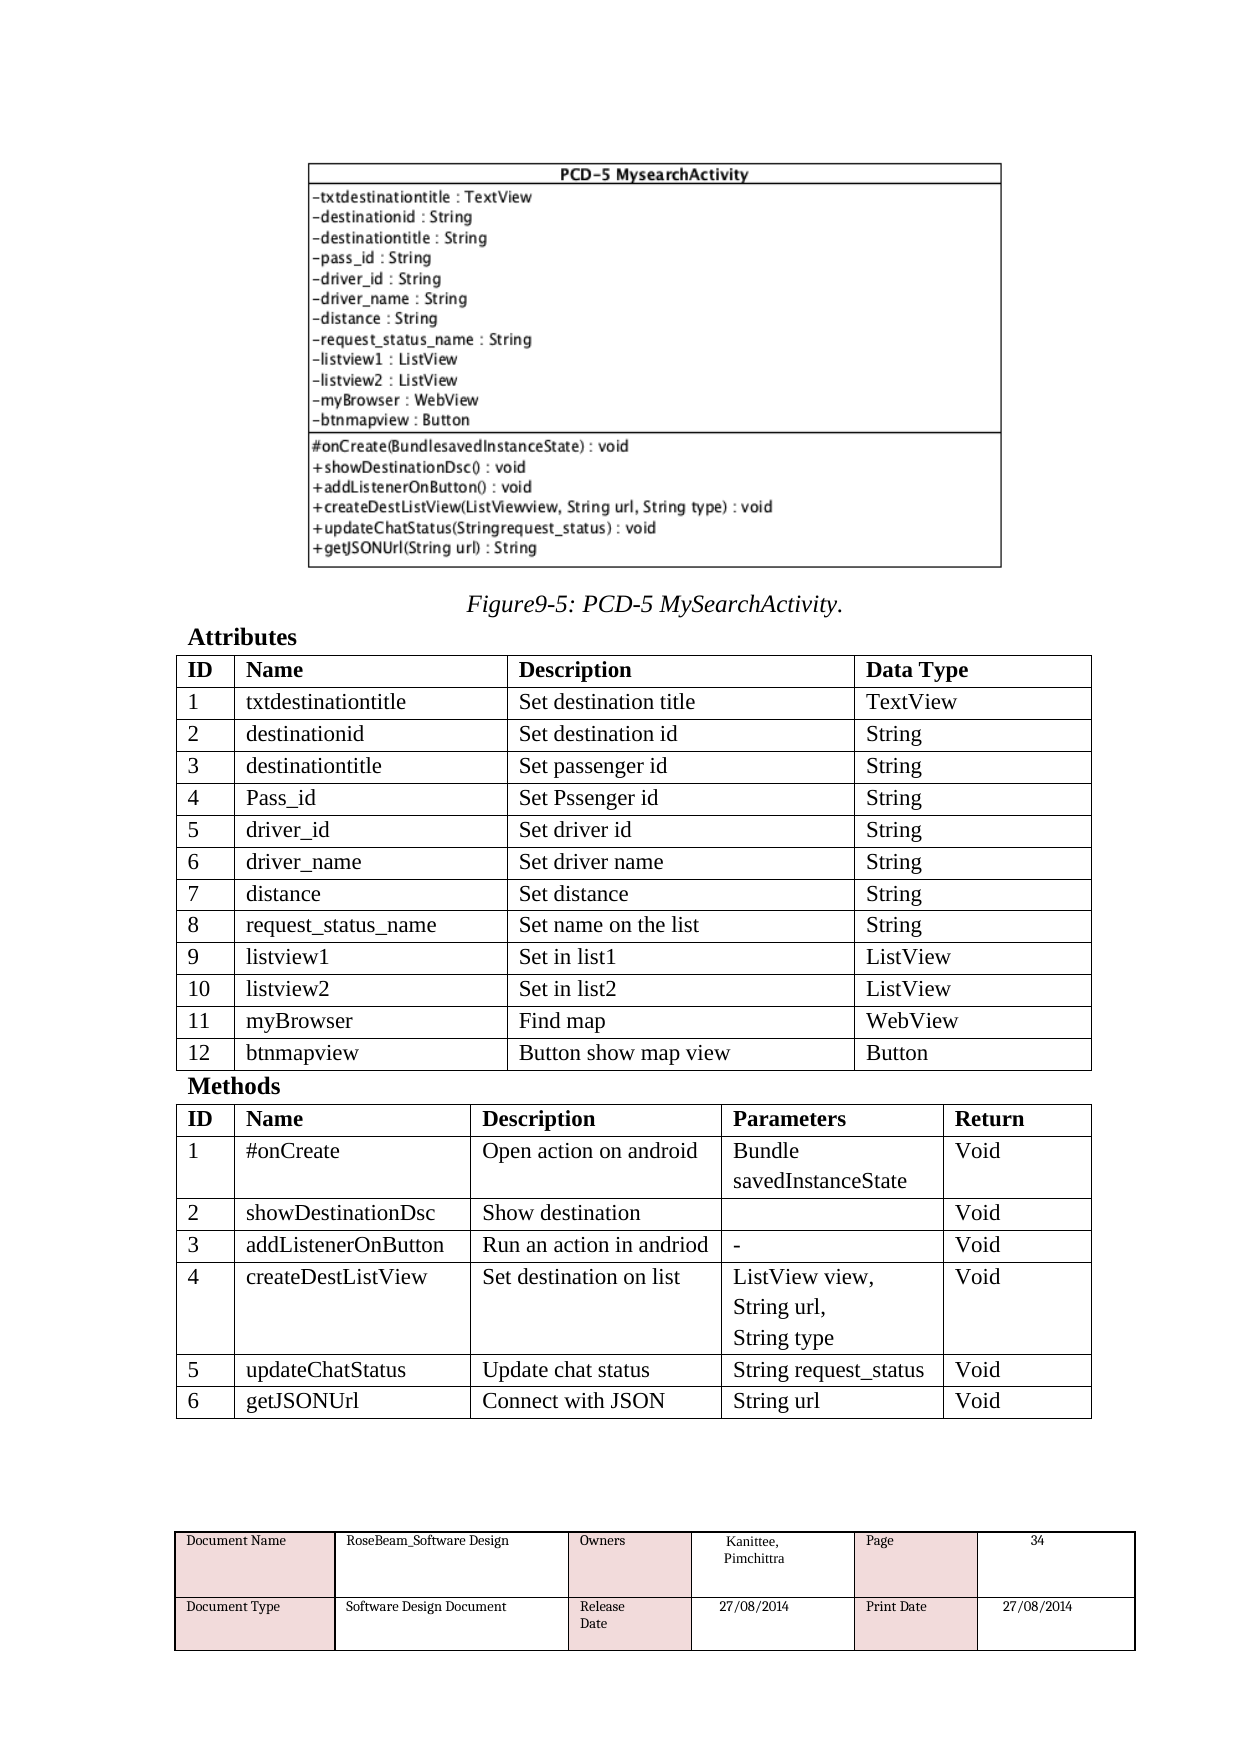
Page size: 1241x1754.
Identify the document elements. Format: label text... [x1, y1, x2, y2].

table_cell 10 [177, 975, 234, 1006]
table_cell Open action on android [471, 1137, 721, 1198]
table_cell driver_id [235, 816, 507, 847]
table_cell createDestListView [235, 1263, 470, 1354]
table_header Description [508, 656, 854, 687]
table_cell Set Pssenger id [508, 784, 854, 815]
table_cell String [855, 911, 1091, 942]
table_cell Void [944, 1199, 1091, 1230]
table_cell ListView [855, 943, 1091, 974]
table_cell 2 [177, 720, 234, 751]
table_cell Set driver id [508, 816, 854, 847]
table_cell Void [944, 1231, 1091, 1262]
table_header Name [235, 1105, 470, 1136]
table_cell Update chat status [471, 1355, 721, 1386]
table_header Parameters [722, 1105, 943, 1136]
table_cell Find map [508, 1007, 854, 1038]
table_cell 3 [177, 752, 234, 783]
table_cell Void [944, 1355, 1091, 1386]
table_cell distance [235, 880, 507, 910]
table_header Description [471, 1105, 721, 1136]
table_cell String request_status [722, 1355, 943, 1386]
table_cell 2 [177, 1199, 234, 1230]
table_cell 11 [177, 1007, 234, 1038]
table_cell String [855, 848, 1091, 878]
table_cell updateChatStatus [235, 1355, 470, 1386]
table_cell Button [855, 1039, 1091, 1070]
table_cell 7 [177, 880, 234, 910]
table_cell listview2 [235, 975, 507, 1006]
table_cell 6 [177, 1387, 234, 1418]
table_header ID [177, 1105, 234, 1136]
table_cell listview1 [235, 943, 507, 974]
table_cell driver_name [235, 848, 507, 878]
table_header ID [177, 656, 234, 687]
table_cell myBrowser [235, 1007, 507, 1038]
table_cell Void [944, 1137, 1091, 1198]
table_cell [722, 1199, 943, 1230]
table_cell 6 [177, 848, 234, 878]
table_cell 5 [177, 1355, 234, 1386]
table_cell ListView view, String url, String type [722, 1263, 943, 1354]
text Methods [187, 1071, 1123, 1100]
table_cell 3 [177, 1231, 234, 1262]
table_cell request_status_name [235, 911, 507, 942]
table_cell 12 [177, 1039, 234, 1070]
table_cell 4 [177, 784, 234, 815]
table_cell 9 [177, 943, 234, 974]
table_cell destinationid [235, 720, 507, 751]
table_cell Button show map view [508, 1039, 854, 1070]
table_cell addListenerOnButton [235, 1231, 470, 1262]
table_cell Set in list2 [508, 975, 854, 1006]
table_cell 1 [177, 1137, 234, 1198]
table_cell 1 [177, 688, 234, 719]
table_cell - [722, 1231, 943, 1262]
table_cell Connect with JSON [471, 1387, 721, 1418]
table_cell Set distance [508, 880, 854, 910]
table_cell btnmapview [235, 1039, 507, 1070]
table_cell Set destination on list [471, 1263, 721, 1354]
table_cell showDestinationDsc [235, 1199, 470, 1230]
table_cell String [855, 752, 1091, 783]
table_cell destinationtitle [235, 752, 507, 783]
table_cell #onCreate [235, 1137, 470, 1198]
table_cell txtdestinationtitle [235, 688, 507, 719]
table_cell 5 [177, 816, 234, 847]
picture [297, 150, 1013, 585]
table_cell ListView [855, 975, 1091, 1006]
table_header Return [944, 1105, 1091, 1136]
table_cell Set in list1 [508, 943, 854, 974]
table_cell String [855, 784, 1091, 815]
table_header Name [235, 656, 507, 687]
table_cell Set name on the list [508, 911, 854, 942]
table_cell Show destination [471, 1199, 721, 1230]
table_cell Bundle savedInstanceState [722, 1137, 943, 1198]
table_cell String url [722, 1387, 943, 1418]
table_cell getJSONUrl [235, 1387, 470, 1418]
table_cell Void [944, 1387, 1091, 1418]
table_cell Set destination title [508, 688, 854, 719]
table_cell Set passenger id [508, 752, 854, 783]
table_cell Run an action in andriod [471, 1231, 721, 1262]
table_cell String [855, 720, 1091, 751]
table_cell Void [944, 1263, 1091, 1354]
table_cell 8 [177, 911, 234, 942]
table_cell TextView [855, 688, 1091, 719]
table_cell Set driver name [508, 848, 854, 878]
table_cell Pass_id [235, 784, 507, 815]
table_cell Set destination id [508, 720, 854, 751]
table_cell WebView [855, 1007, 1091, 1038]
table_cell String [855, 880, 1091, 910]
table_cell 4 [177, 1263, 234, 1354]
table_header Data Type [855, 656, 1091, 687]
table_cell String [855, 816, 1091, 847]
text Attributes [187, 622, 1123, 651]
text Figure9-5: PCD-5 MySearchActivity. [187, 589, 1123, 618]
